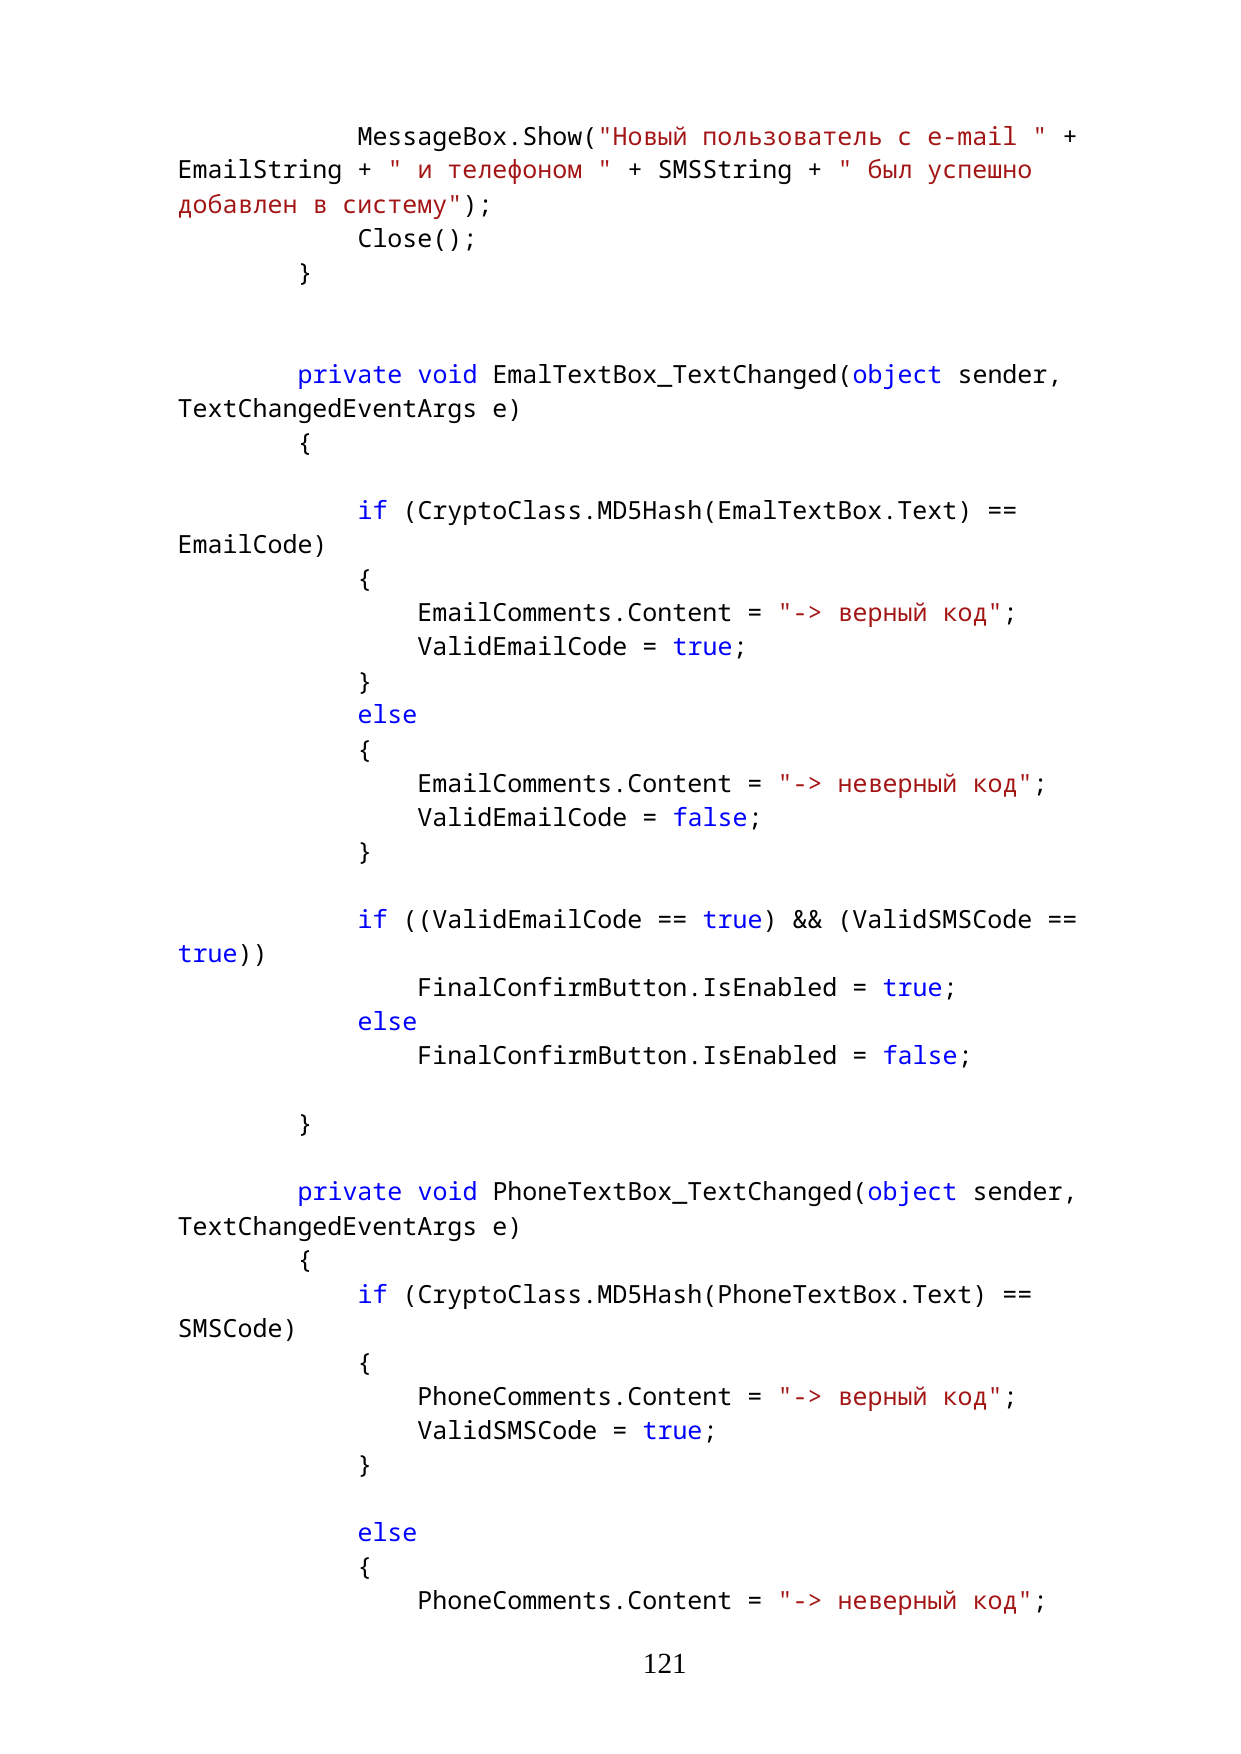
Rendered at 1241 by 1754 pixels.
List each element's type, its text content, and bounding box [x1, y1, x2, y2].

text ValidEmailCode = true; [177, 629, 1152, 663]
text { [177, 1242, 1152, 1276]
text } [177, 833, 1152, 867]
text { [177, 731, 1152, 765]
text } [177, 254, 1152, 288]
text Close(); [177, 220, 1152, 254]
text { [177, 1549, 1152, 1583]
text EmailComments.Content = "-> неверный код"; [177, 765, 1152, 799]
text ValidSMSCode = true; [177, 1412, 1152, 1447]
text } [177, 1447, 1152, 1481]
text PhoneComments.Content = "-> неверный код"; [177, 1583, 1152, 1617]
text } [177, 1106, 1152, 1140]
text else [177, 1004, 1152, 1038]
text FinalConfirmButton.IsEnabled = false; [177, 1038, 1152, 1072]
text if (CryptoClass.MD5Hash(PhoneTextBox.Text) == SMSCode) [177, 1276, 1152, 1344]
text private void PhoneTextBox_TextChanged(object sender, TextChangedEventArgs e) [177, 1174, 1152, 1242]
text FinalConfirmButton.IsEnabled = true; [177, 970, 1152, 1004]
text ValidEmailCode = false; [177, 799, 1152, 833]
text else [177, 1515, 1152, 1549]
text MessageBox.Show("Новый пользователь с e-mail " + EmailString + " и телефоном " + SMSString + " был успешно добавлен в систему"); [177, 118, 1152, 220]
text EmailComments.Content = "-> верный код"; [177, 595, 1152, 629]
text if ((ValidEmailCode == true) && (ValidSMSCode == true)) [177, 902, 1152, 970]
text { [177, 561, 1152, 595]
text private void EmalTextBox_TextChanged(object sender, TextChangedEventArgs e) [177, 357, 1152, 425]
text if (CryptoClass.MD5Hash(EmalTextBox.Text) == EmailCode) [177, 493, 1152, 561]
text { [177, 1344, 1152, 1378]
text else [177, 697, 1152, 731]
text { [177, 425, 1152, 459]
text PhoneComments.Content = "-> верный код"; [177, 1378, 1152, 1412]
text } [177, 663, 1152, 697]
